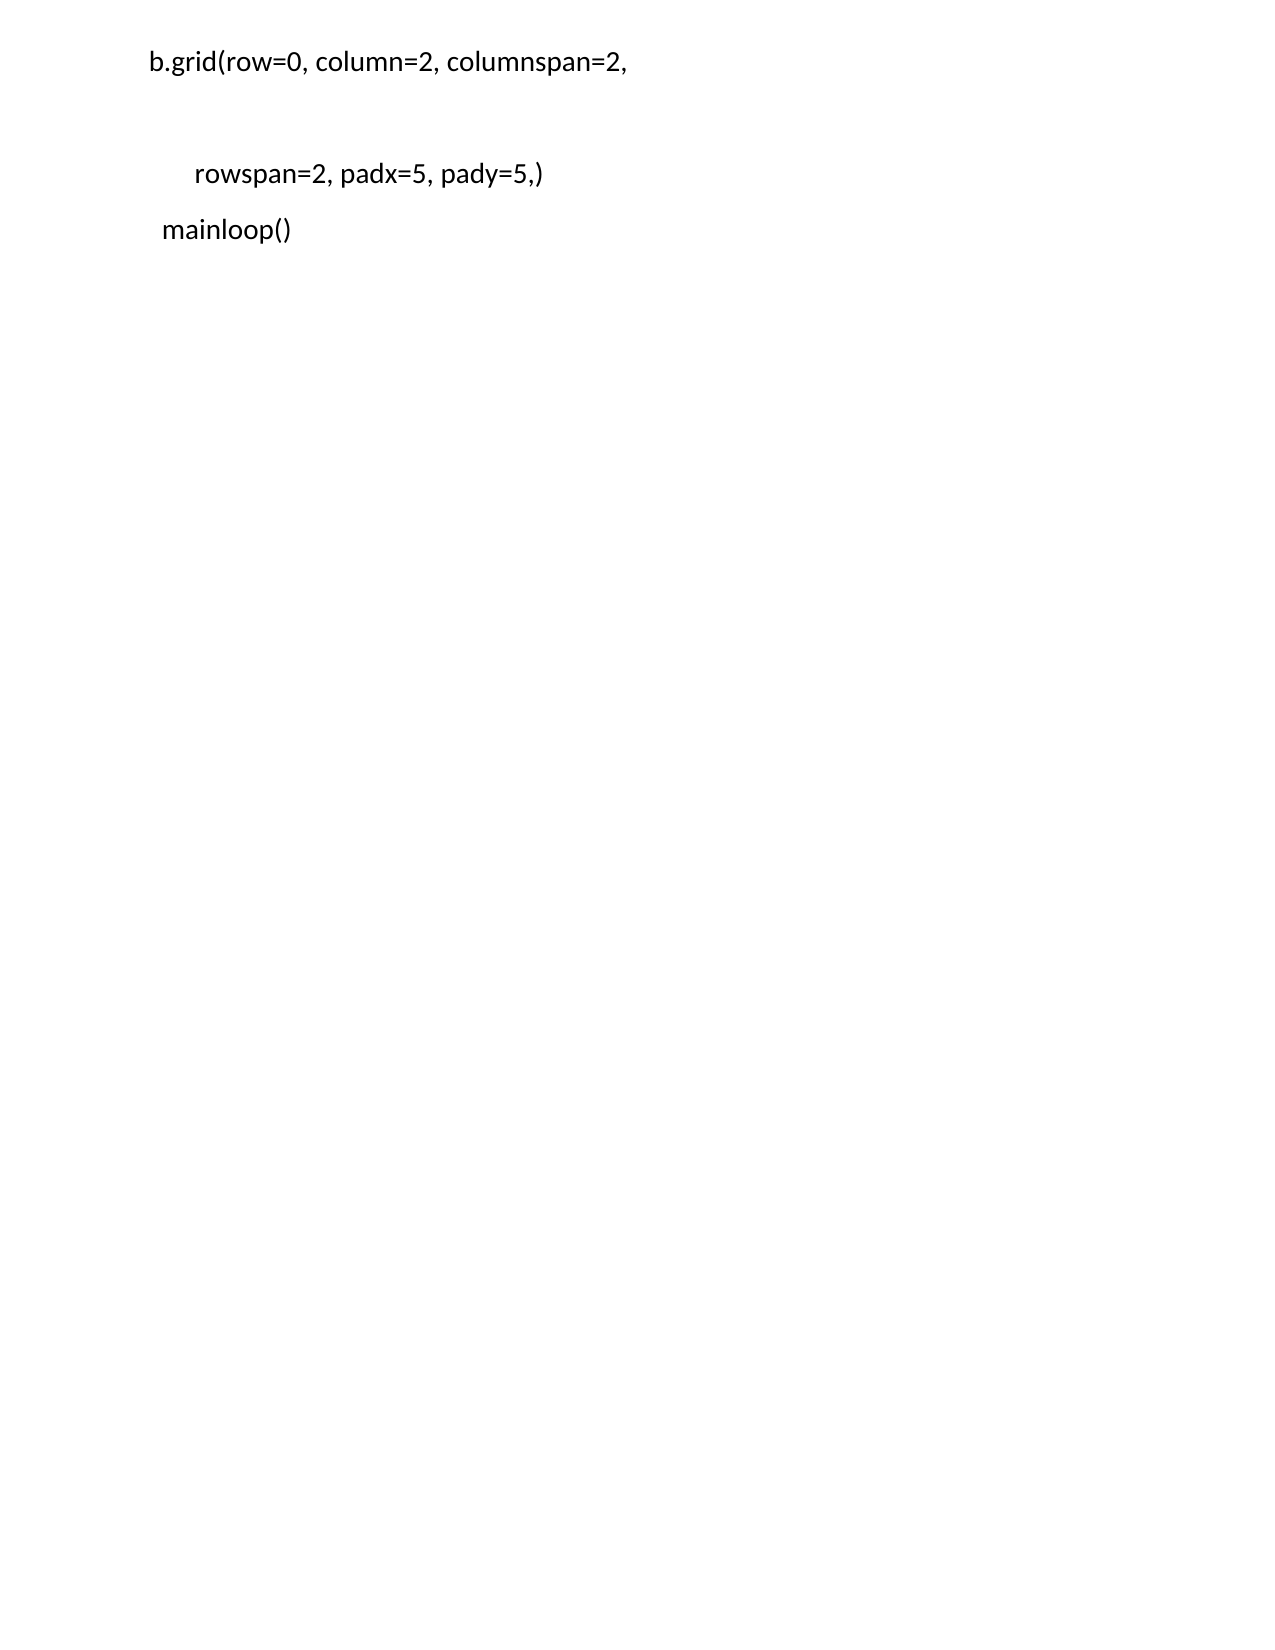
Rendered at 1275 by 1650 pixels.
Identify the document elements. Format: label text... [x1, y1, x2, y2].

text mainloop() [148, 211, 302, 247]
text rowspan=2, padx=5, pady=5,) [148, 155, 1123, 191]
text b.grid(row=0, column=2, columnspan=2, [148, 43, 1123, 78]
